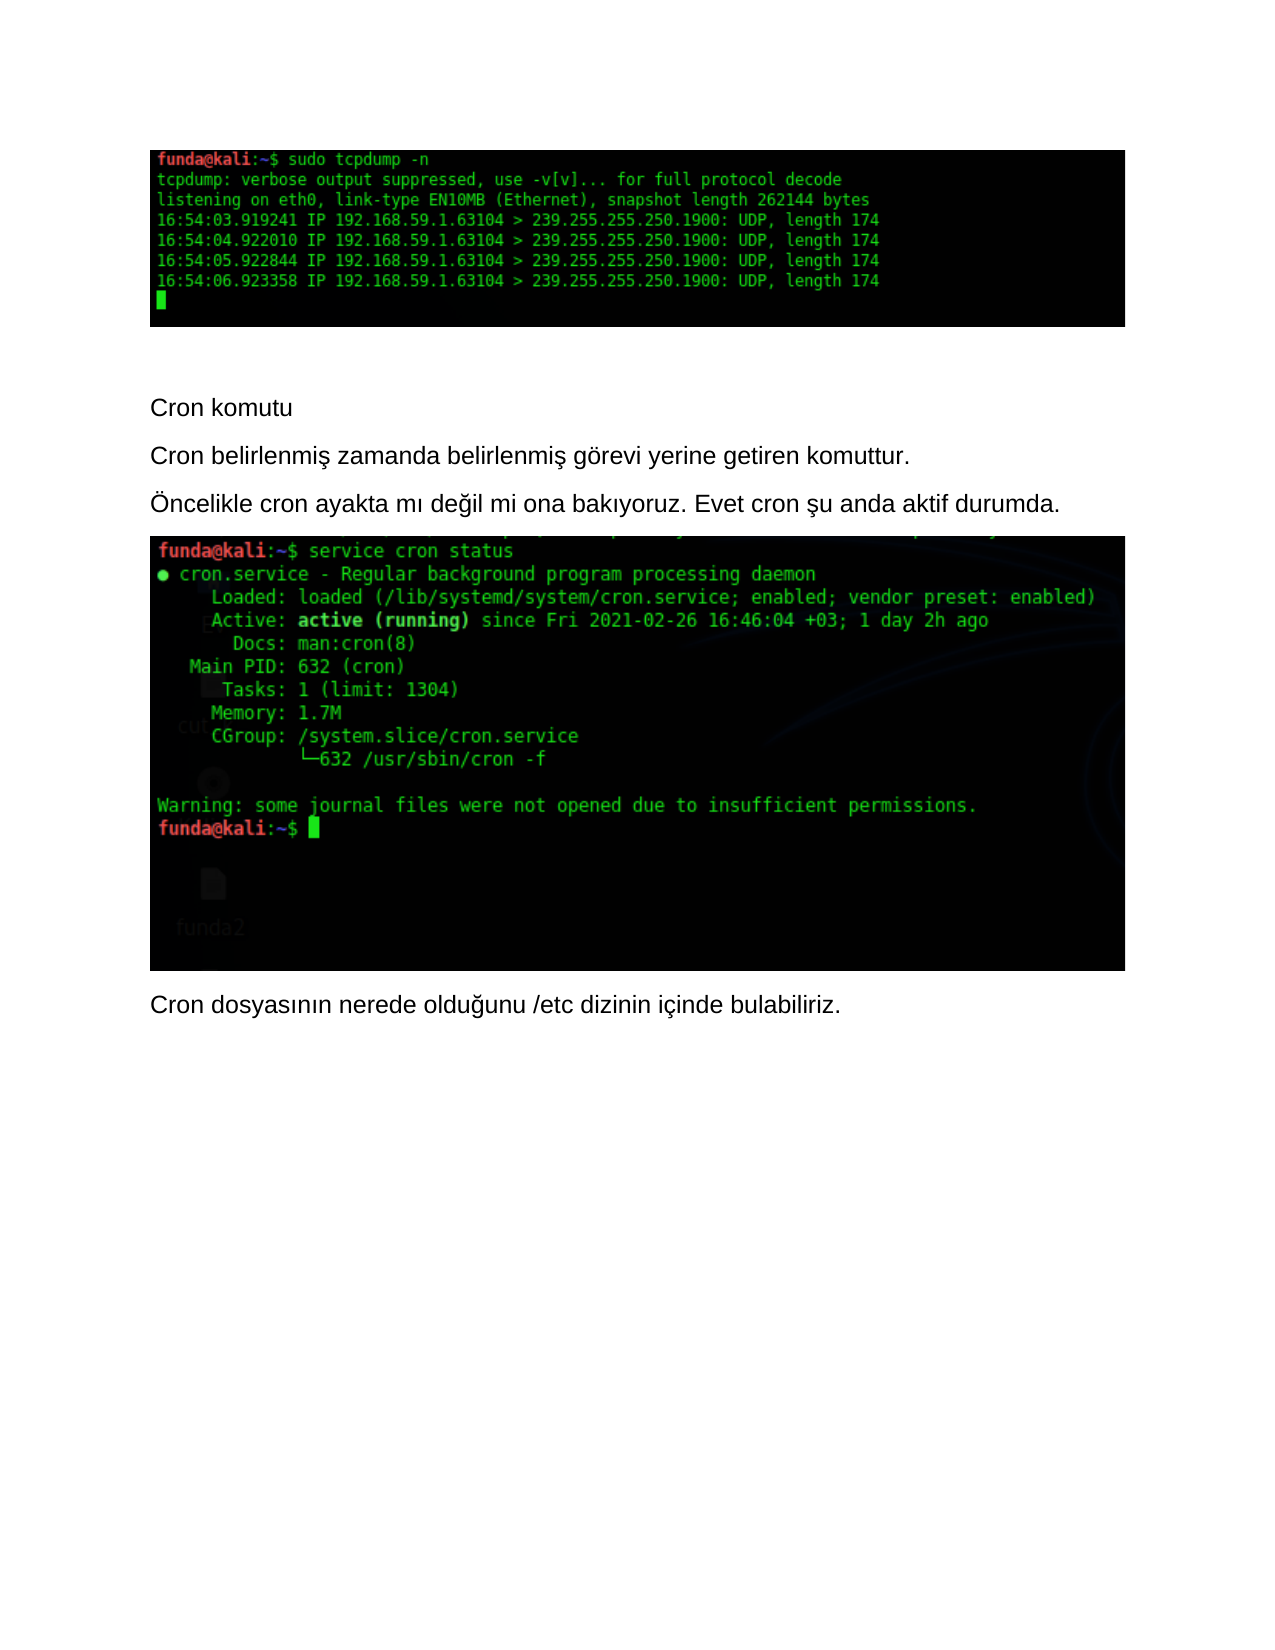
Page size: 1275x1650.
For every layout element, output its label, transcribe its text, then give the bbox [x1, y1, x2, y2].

text Cron belirlenmiş zamanda belirlenmiş görevi yerine getiren komuttur. [150, 441, 1125, 470]
text Cron dosyasının nerede olduğunu /etc dizinin içinde bulabiliriz. [150, 990, 1125, 1018]
text Cron komutu [150, 393, 1125, 422]
picture [150, 536, 1125, 971]
picture [150, 150, 1125, 327]
text Öncelikle cron ayakta mı değil mi ona bakıyoruz. Evet cron şu anda aktif durumda. [150, 489, 1125, 517]
